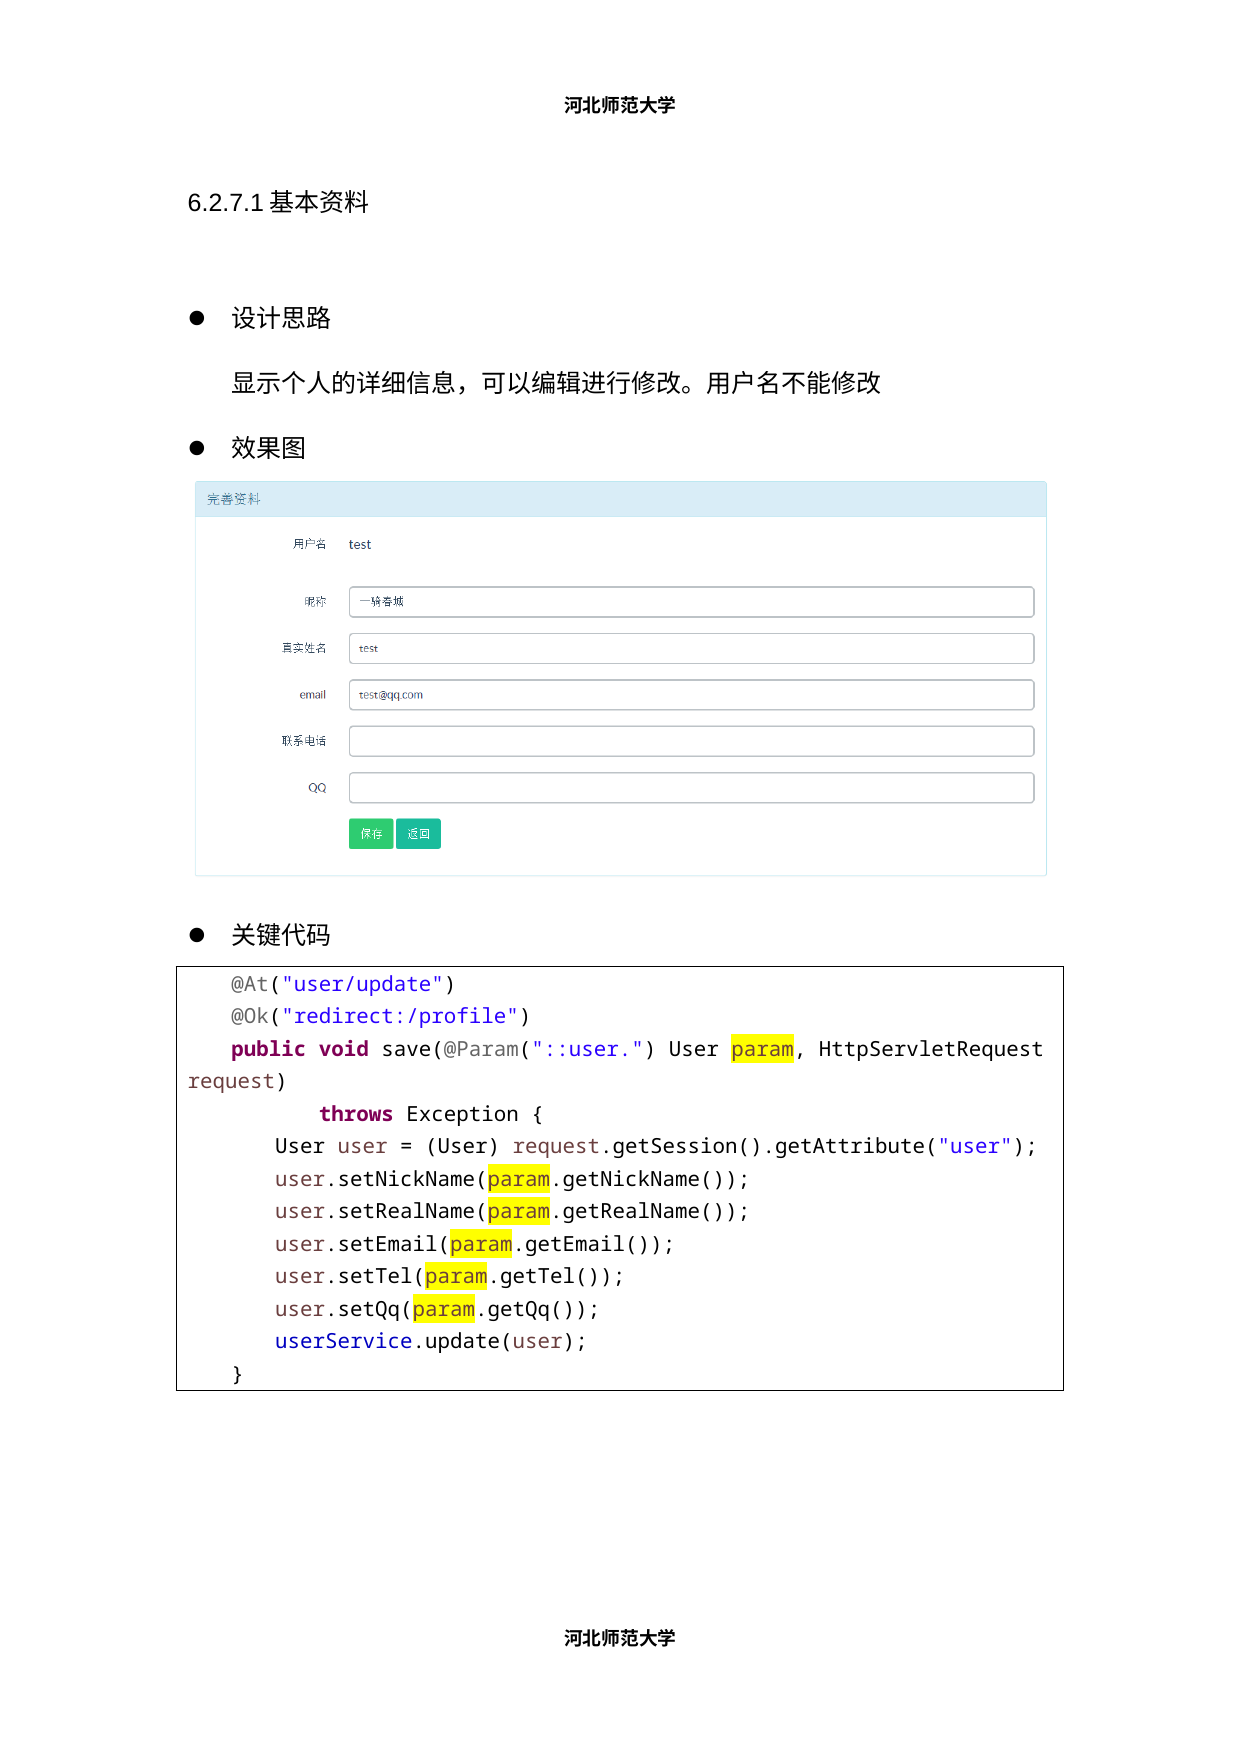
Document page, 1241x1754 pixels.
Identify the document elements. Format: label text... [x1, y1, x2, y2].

subtitle 6.2.7.1基本资料 [187, 168, 1053, 233]
picture [187, 478, 1053, 887]
list 设计思路 [187, 284, 1053, 349]
text 显示个人的详细信息，可以编辑进行修改。用户名不能修改 [187, 349, 1053, 414]
list 效果图 [187, 414, 1053, 478]
table_header @At("user/update") @Ok("redirect:/profile") public void save(@Param("::user.") User param, HttpServletRequest request) throws Exception { User user = (User) request.getSession().getAttribute("user"); user.setNickName(param.getNickName()); user.setRealName(param.getRealName()); user.setEmail(param.getEmail()); user.setTel(param.getTel()); user.setQq(param.getQq()); userService.update(user); } [177, 967, 1063, 1390]
list 关键代码 [187, 901, 1053, 966]
